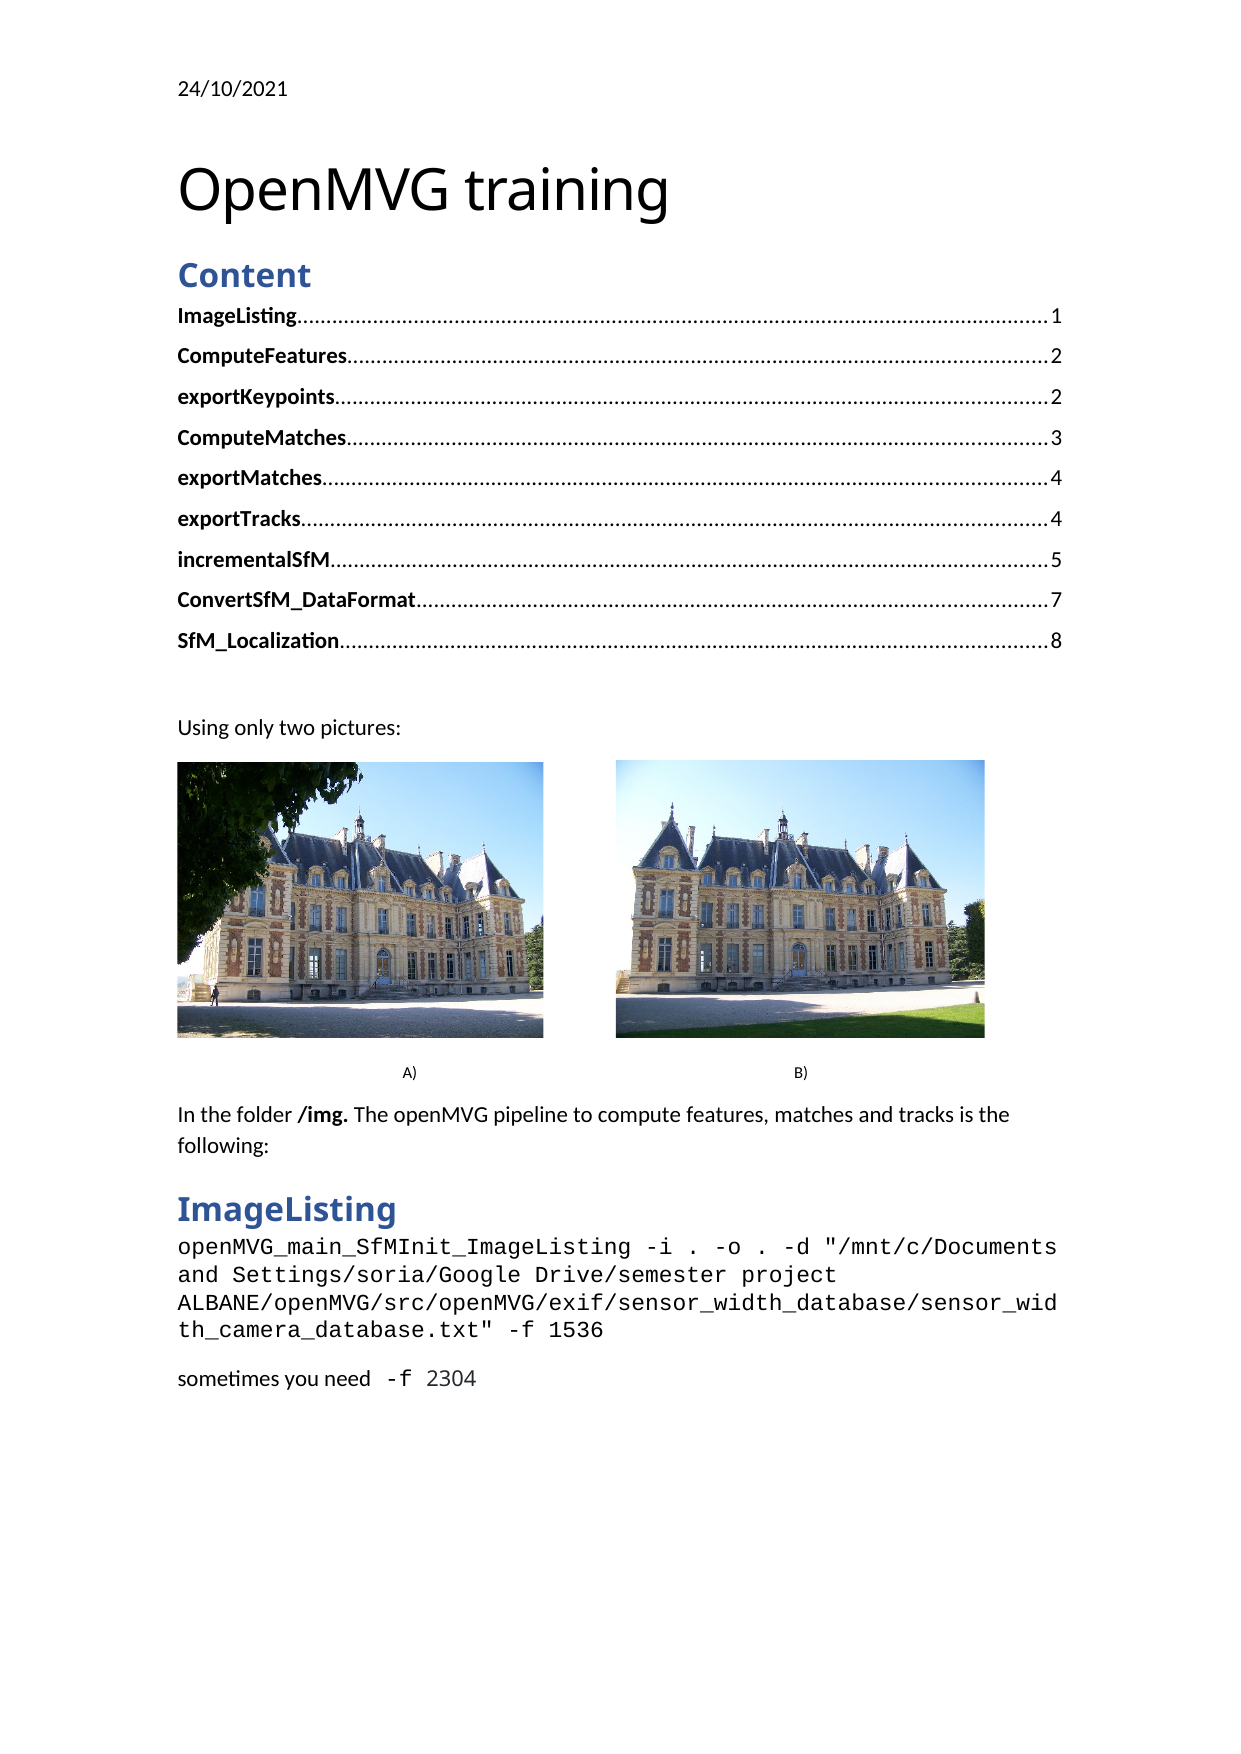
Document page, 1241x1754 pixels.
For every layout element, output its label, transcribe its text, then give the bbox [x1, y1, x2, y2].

list B) [402, 1062, 1063, 1082]
text openMVG_main_SfMInit_ImageListing -i . -o . -d "/mnt/c/Documents and Settings/soria/Google Drive/semester project ALBANE/openMVG/src/openMVG/exif/sensor_width_database/sensor_width_camera_database.txt" -f 1536 [177, 1235, 1063, 1345]
picture [615, 760, 985, 1038]
title OpenMVG training [177, 148, 1063, 227]
text Using only two pictures: [177, 713, 1063, 742]
subtitle ImageListing [177, 1186, 1063, 1231]
picture [177, 762, 544, 1038]
text sometimes you need -f 2304 [177, 1363, 1063, 1394]
text In the folder /img. The openMVG pipeline to compute features, matches and tracks is the following: [177, 1101, 1063, 1159]
